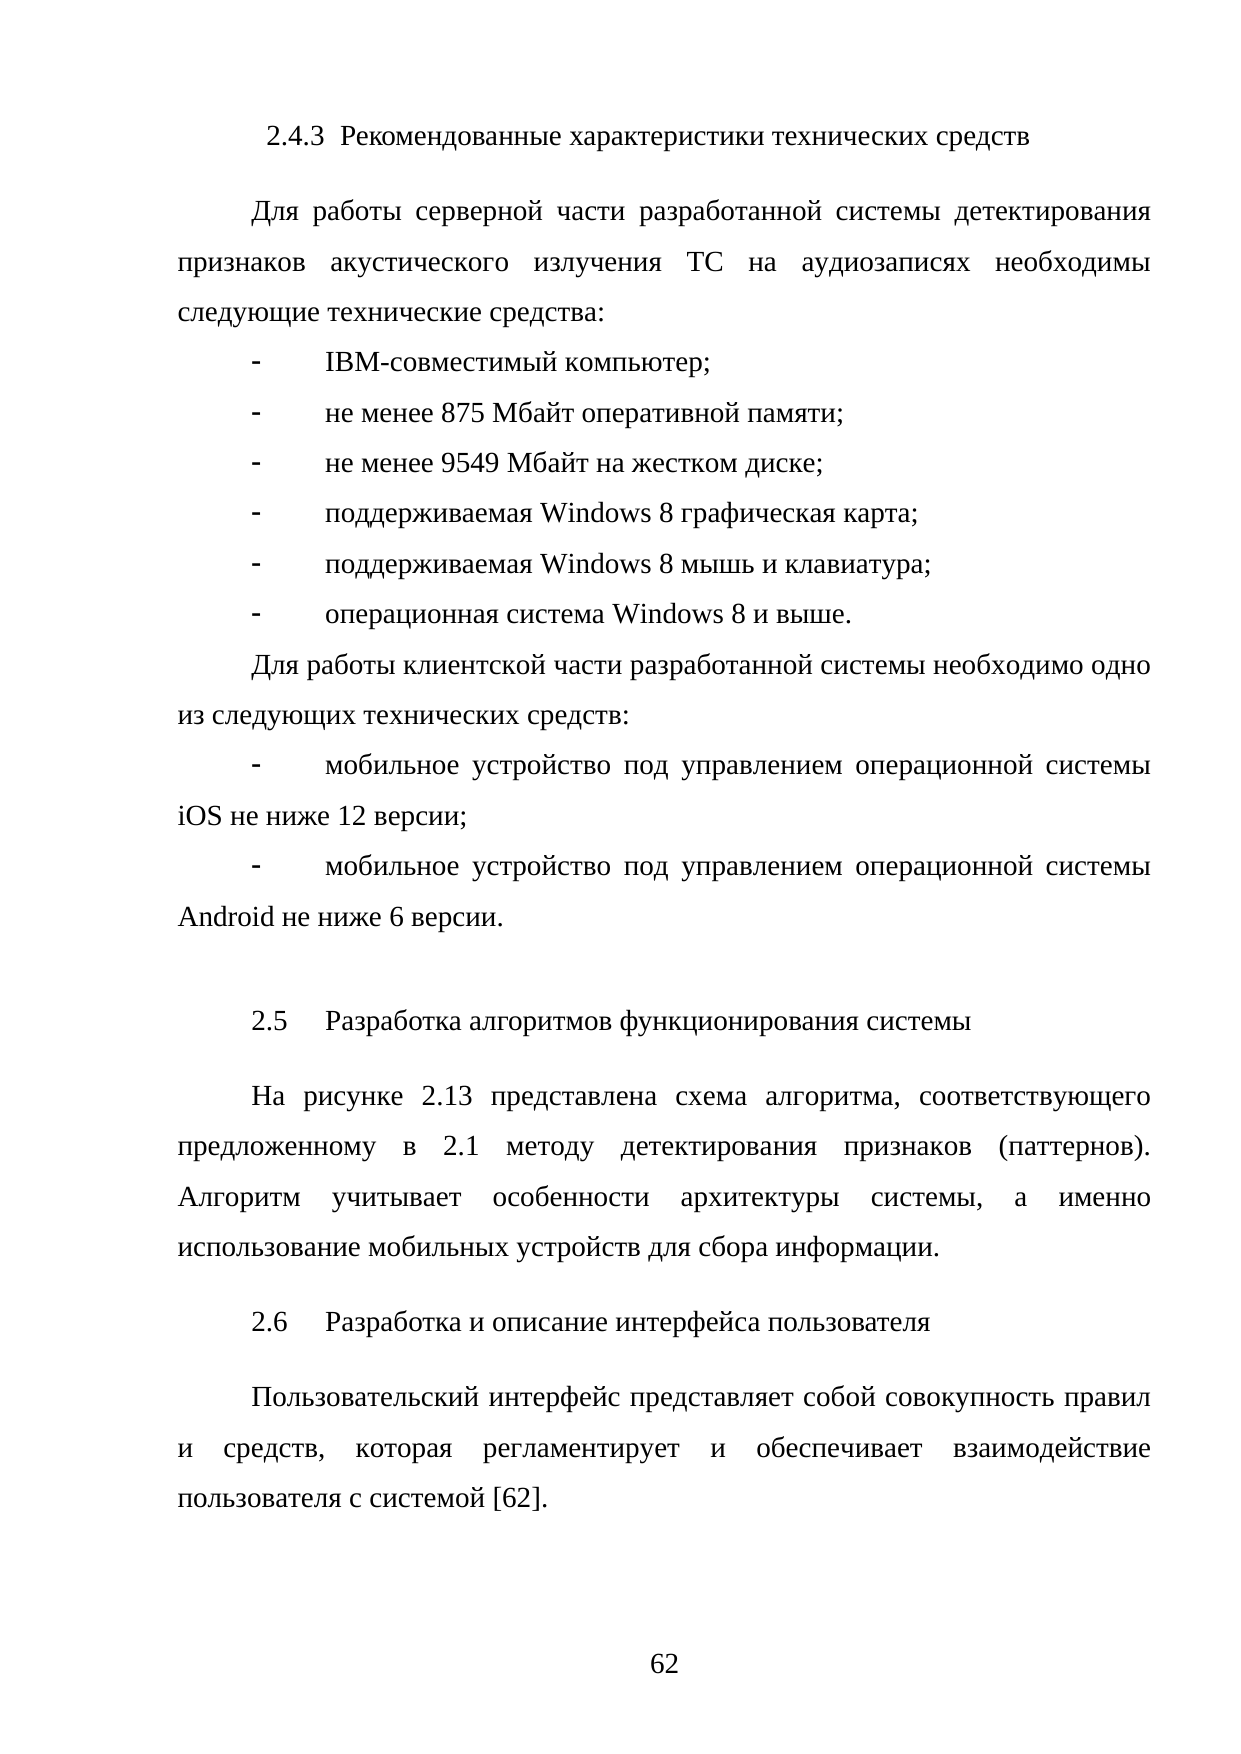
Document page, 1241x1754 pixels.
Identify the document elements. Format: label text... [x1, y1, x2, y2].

text Для работы клиентской части разработанной системы необходимо одно из следующих технических средств: [177, 647, 1152, 731]
list не менее 875 Мбайт оперативной памяти; [177, 395, 1152, 428]
list Разработка алгоритмов функционирования системы [251, 1003, 1152, 1036]
list мобильное устройство под управлением операционной системы iOS не ниже 12 версии; [177, 747, 1152, 831]
list IBM-совместимый компьютер; [177, 344, 1152, 378]
list мобильное устройство под управлением операционной системы Android не ниже 6 версии. [177, 848, 1152, 932]
list операционная система Windows 8 и выше. [177, 596, 1152, 630]
text Рекомендованные характеристики технических средств [266, 118, 1152, 152]
text Для работы серверной части разработанной системы детектирования признаков акустического излучения ТС на аудиозаписях необходимы следующие технические средства: [177, 193, 1152, 328]
list поддерживаемая Windows 8 мышь и клавиатура; [177, 546, 1152, 580]
list Разработка и описание интерфейса пользователя [251, 1304, 1152, 1338]
text На рисунке 2.13 представлена схема алгоритма, соответствующего предложенному в 2.1 методу детектирования признаков (паттернов). Алгоритм учитывает особенности архитектуры системы, а именно использование мобильных устройств для сбора информации. [177, 1078, 1152, 1262]
list поддерживаемая Windows 8 графическая карта; [177, 496, 1152, 529]
text Пользовательский интерфейс представляет собой совокупность правил и средств, которая регламентирует и обеспечивает взаимодействие пользователя с системой [62]. [177, 1379, 1152, 1514]
list не менее 9549 Мбайт на жестком диске; [177, 445, 1152, 479]
